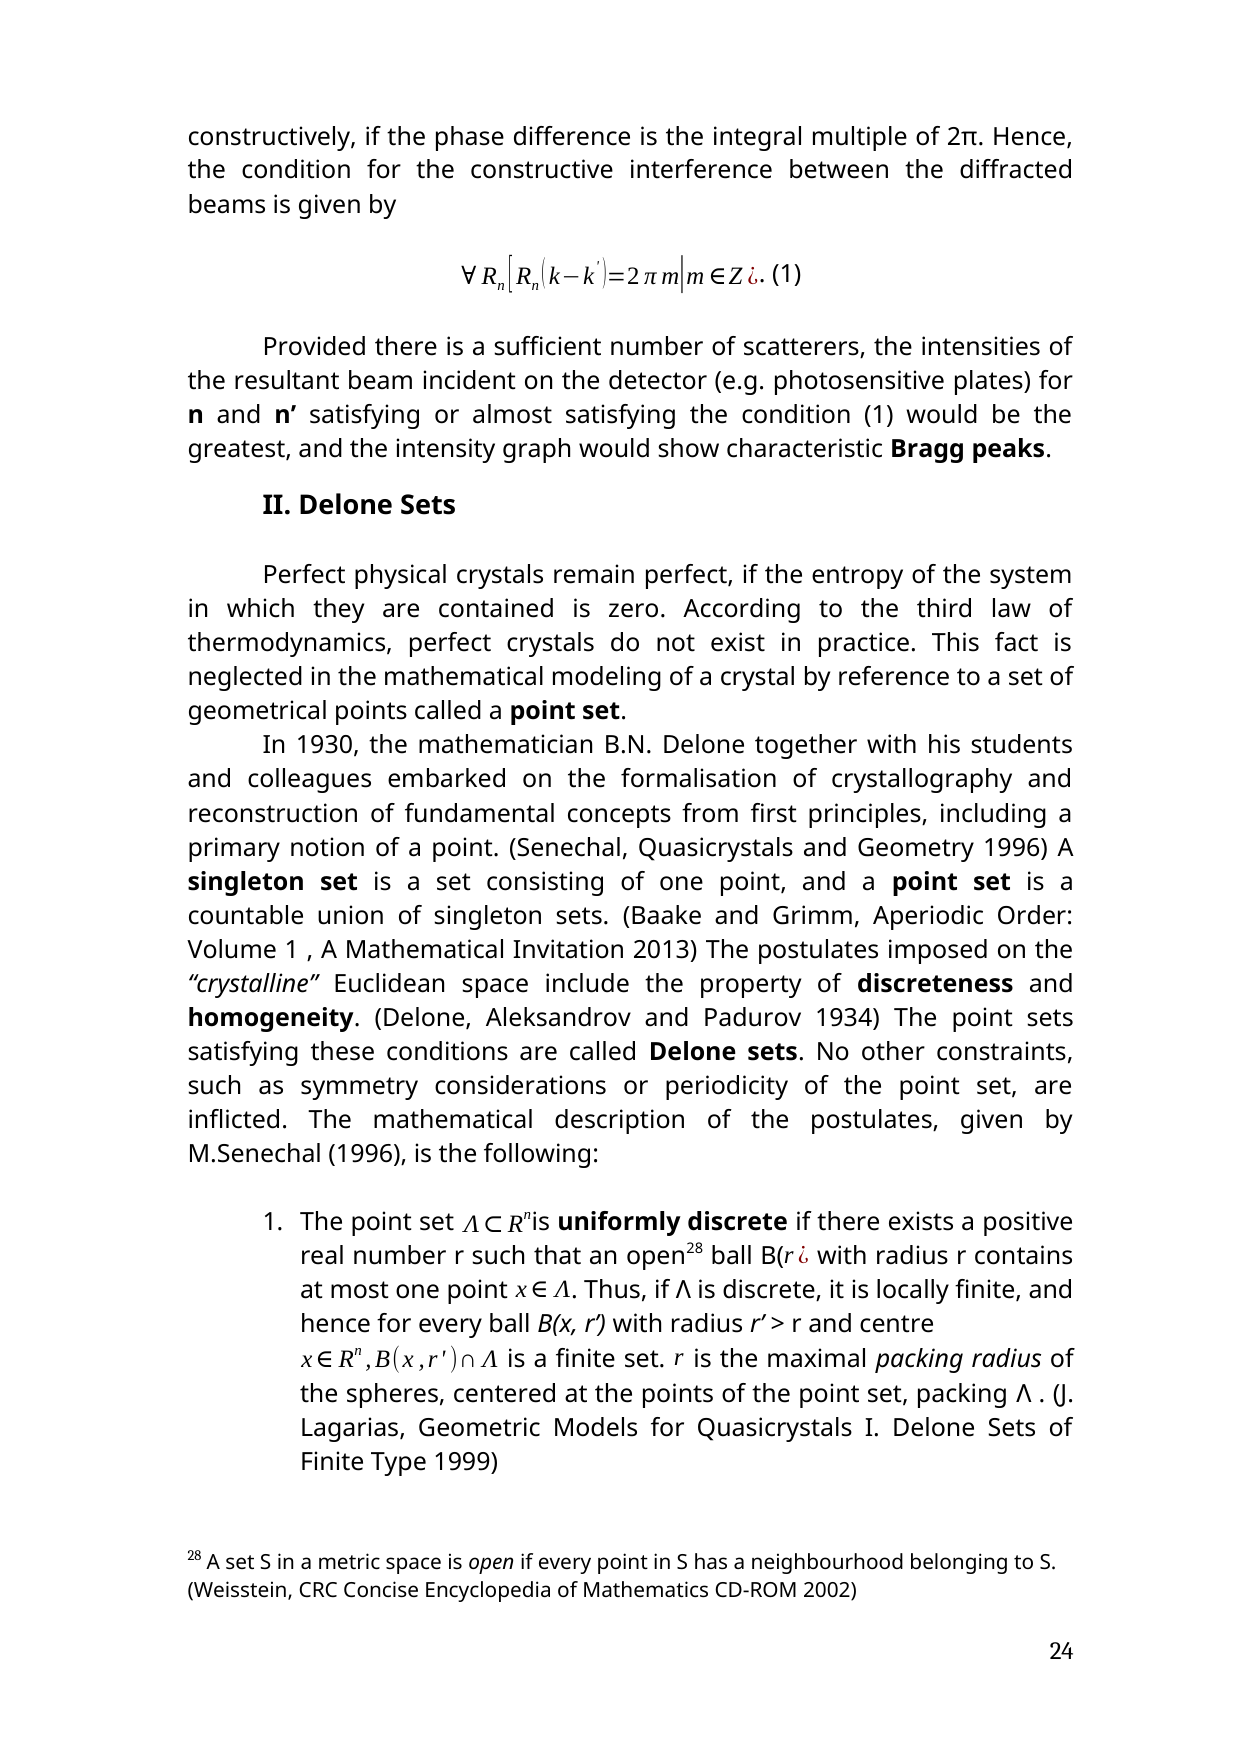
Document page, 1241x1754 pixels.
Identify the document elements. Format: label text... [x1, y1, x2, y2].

text In 1930, the mathematician B.N. Delone together with his students and colleagues embarked on the formalisation of crystallography and reconstruction of fundamental concepts from first principles, including a primary notion of a point. A singleton set is a set consisting of one point, and a point set is a countable union of singleton sets. The postulates imposed on the “crystalline” Euclidean space include the property of discreteness and homogeneity. The point sets satisfying these conditions are called Delone sets. No other constraints, such as symmetry considerations or periodicity of the point set, are inflicted. The mathematical description of the postulates, given by M.Senechal (1996), is the following: [187, 727, 1074, 1170]
list The point set is uniformly discrete if there exists a positive real number r such that an open ball B( with radius r contains at most one point . Thus, if Λ is discrete, it is locally finite, and hence for every ball B(x, r’) with radius r’ > r and centre [262, 1204, 1074, 1340]
text . (1) [187, 254, 1074, 295]
list is a finite set. is the maximal packing radius of the spheres, centered at the points of the point set, packing Λ . [300, 1340, 1074, 1477]
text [187, 118, 1074, 220]
text Provided there is a sufficient number of scatterers, the intensities of the resultant beam incident on the detector (e.g. photosensitive plates) for n and n’ satisfying or almost satisfying the condition (1) would be the greatest, and the intensity graph would show characteristic Bragg peaks. [187, 329, 1074, 465]
text Perfect physical crystals remain perfect, if the entropy of the system in which they are contained is zero. According to the third law of thermodynamics, perfect crystals do not exist in practice. This fact is neglected in the mathematical modeling of a crystal by reference to a set of geometrical points called a point set. [187, 557, 1074, 727]
subtitle II. Delone Sets [187, 486, 1074, 523]
